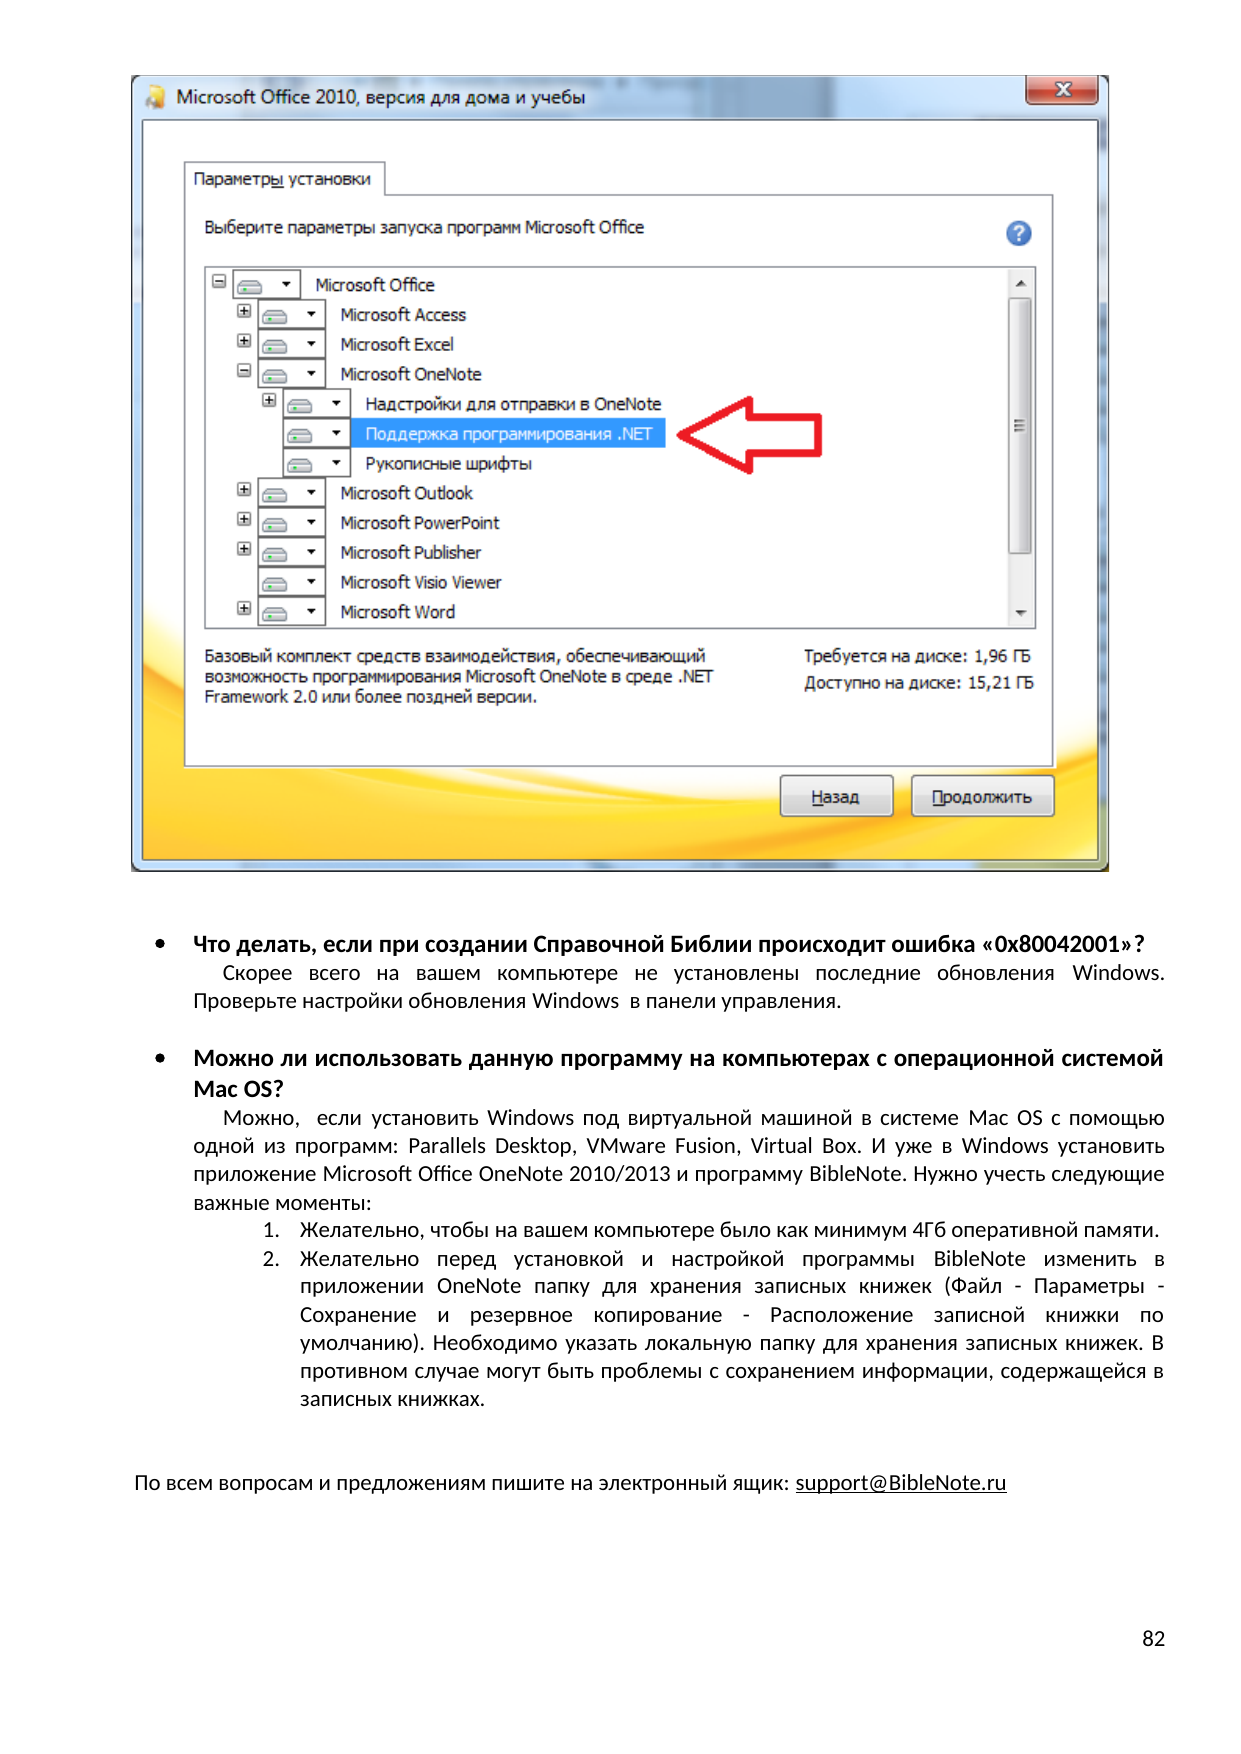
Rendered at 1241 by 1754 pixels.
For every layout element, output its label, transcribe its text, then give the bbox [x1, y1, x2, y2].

list Что делать, если при создании Справочной Библии происходит ошибка «0x80042001»? [156, 928, 1165, 958]
text Можно, если установить Windows под виртуальной машиной в системе Mac OS с помощью одной из программ: Parallels Desktop, VMware Fusion, Virtual Box. И уже в Windows установить приложение Microsoft Office OneNote 2010/2013 и программу BibleNote. Нужно учесть следующие важные моменты: [193, 1103, 1165, 1216]
text Скорее всего на вашем компьютере не установлены последние обновления Windows. Проверьте настройки обновления Windows в панели управления. [193, 958, 1165, 1014]
picture [131, 75, 1110, 872]
list Желательно перед установкой и настройкой программы BibleNote изменить в приложении OneNote папку для хранения записных книжек (Файл - Параметры - Сохранение и резервное копирование - Расположение записной книжки по умолчанию). Необходимо указать локальную папку для хранения записных книжек. В противном случае могут быть проблемы с сохранением информации, содержащейся в записных книжках. [262, 1244, 1165, 1412]
list Желательно, чтобы на вашем компьютере было как минимум 4Гб оперативной памяти. [262, 1216, 1165, 1244]
text По всем вопросам и предложениям пишите на электронный ящик: support@BibleNote.ru [75, 1468, 1165, 1496]
list Можно ли использовать данную программу на компьютерах с операционной системой Mac OS? [156, 1042, 1165, 1103]
